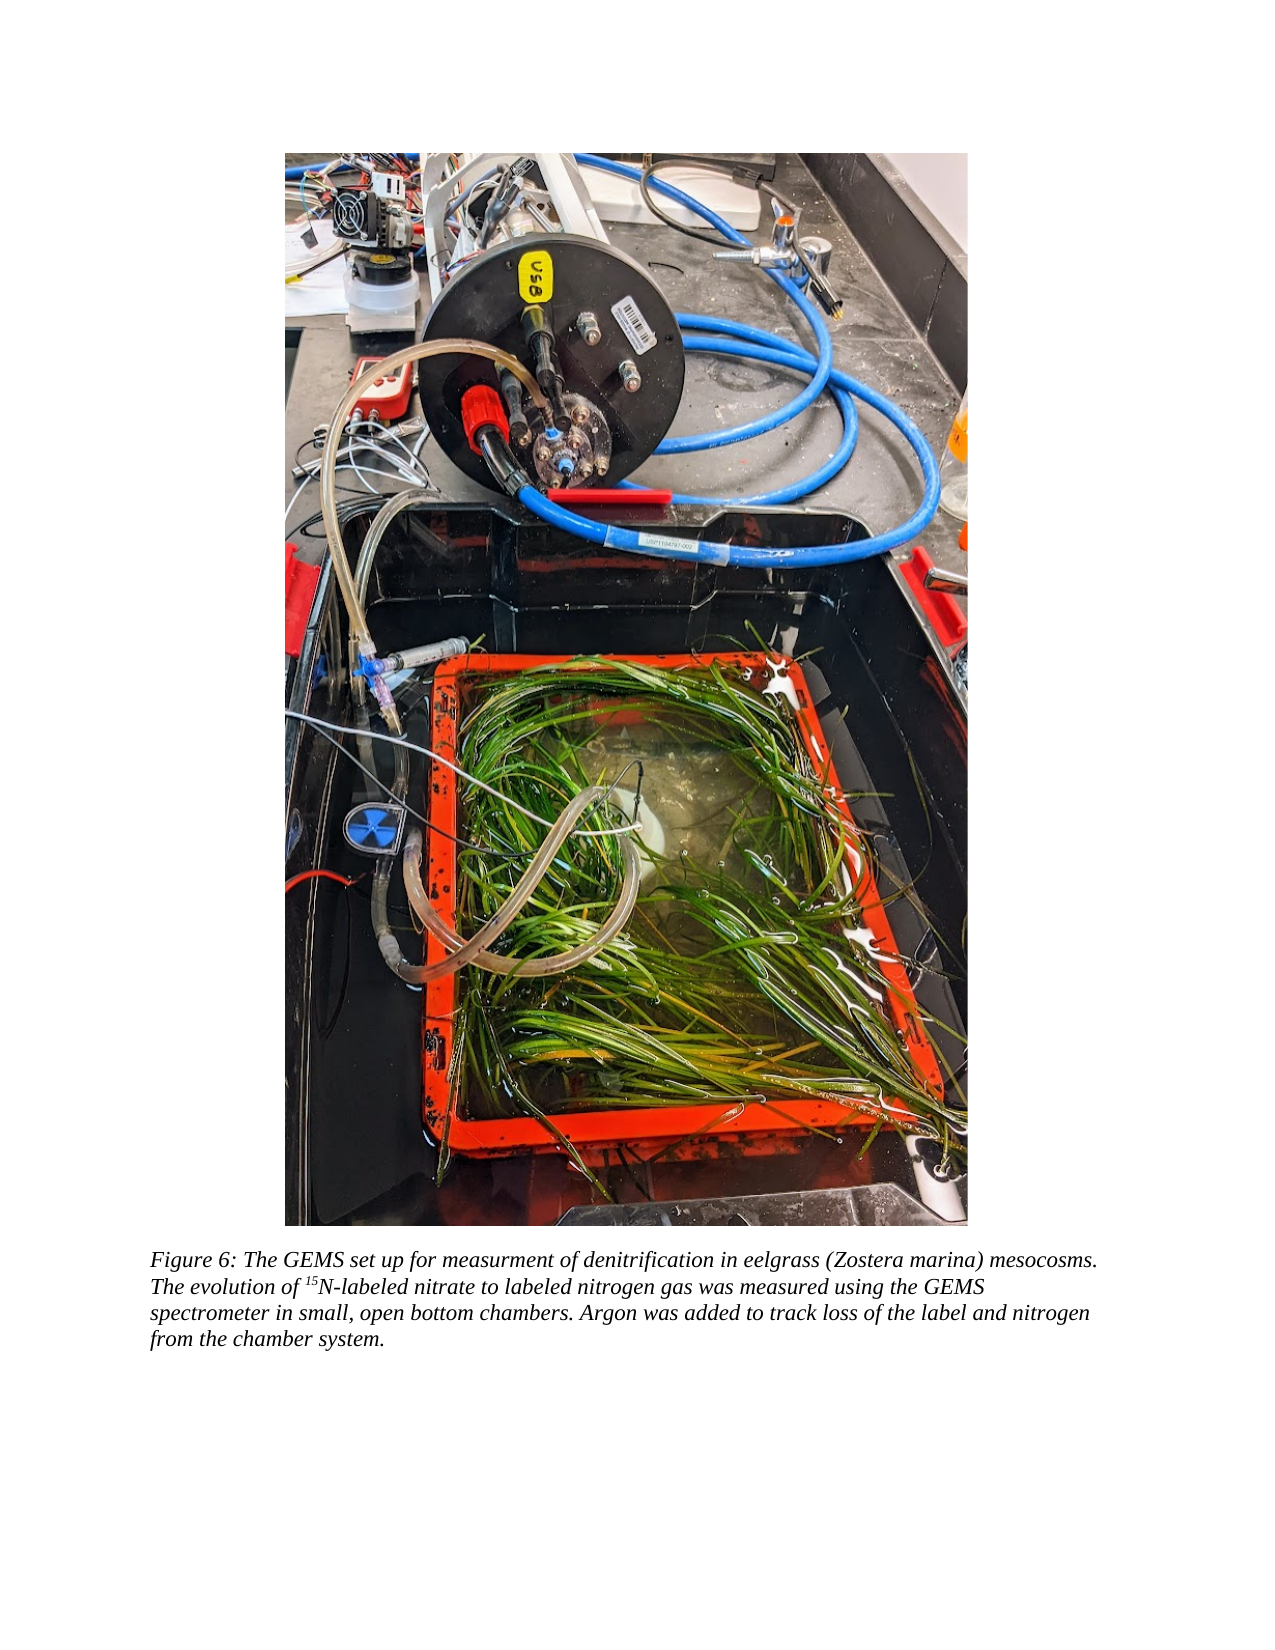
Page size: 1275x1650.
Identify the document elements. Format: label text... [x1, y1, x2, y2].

table_header Figure 6: The GEMS set up for measurment of denitrification in eelgrass (Zostera marina) mesocosms. The evolution of 15N-labeled nitrate to labeled nitrogen gas was measured using the GEMS spectrometer in small, open bottom chambers. Argon was added to track loss of the label and nitrogen from the chamber system. [139, 150, 1114, 1364]
picture [285, 153, 968, 1226]
